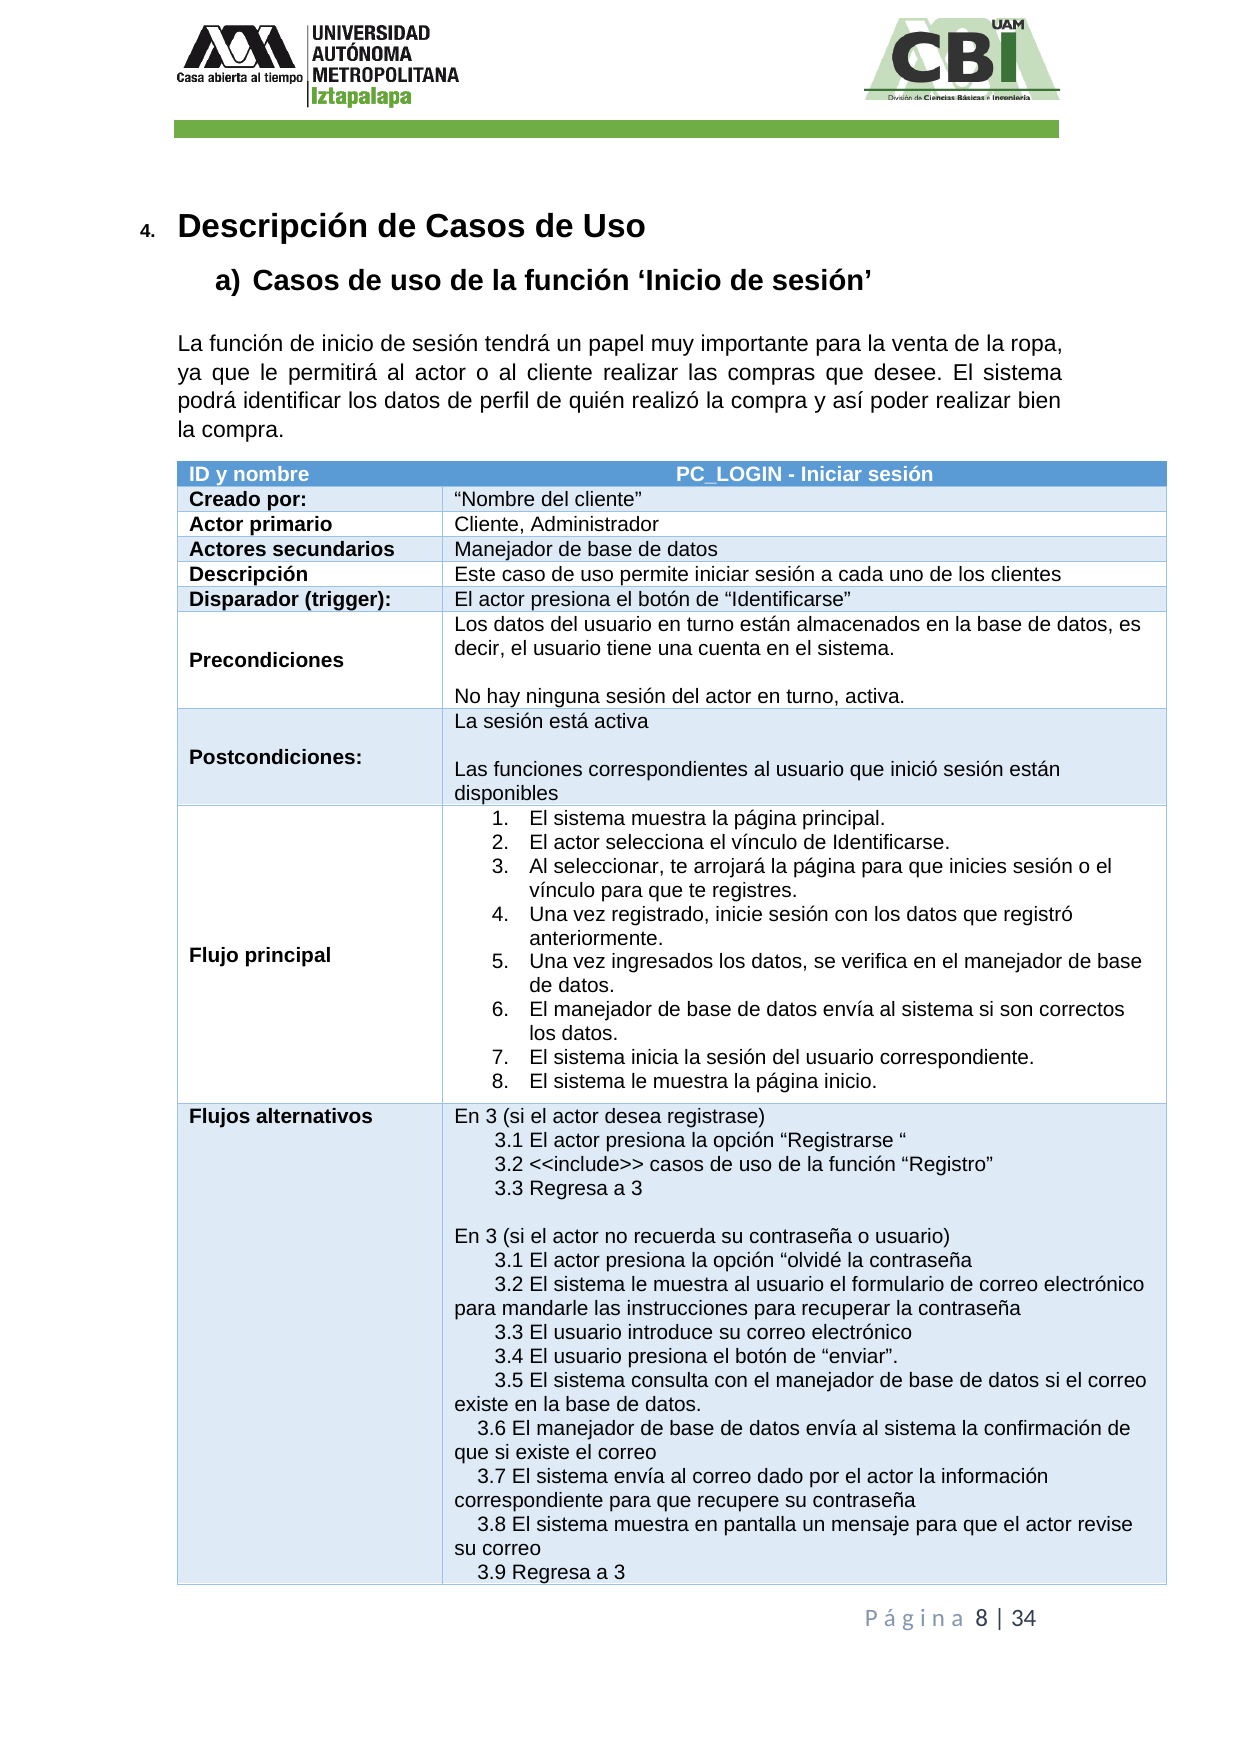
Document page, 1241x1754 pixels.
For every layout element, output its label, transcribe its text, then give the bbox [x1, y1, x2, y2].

table_cell Actores secundarios [178, 537, 442, 561]
table_cell Actor primario [178, 512, 442, 536]
table_cell Precondiciones [178, 612, 442, 708]
picture [863, 18, 1060, 100]
table_cell Descripción [178, 562, 442, 586]
table_cell “Nombre del cliente” [443, 487, 1166, 511]
table_cell Disparador (trigger): [178, 587, 442, 611]
picture [177, 25, 459, 109]
table_cell El actor presiona el botón de “Identificarse” [443, 587, 1166, 611]
text La función de inicio de sesión tendrá un papel muy importante para la venta de la ropa, ya que le permitirá al actor o al cliente realizar las compras que desee. El sistema podrá identificar los datos de perfil de quién realizó la compra y así poder realizar bien la compra. [177, 330, 1063, 442]
subtitle Descripción de Casos de Uso [140, 206, 1063, 244]
table_cell El sistema muestra la página principal. El actor selecciona el vínculo de Identificarse. Al seleccionar, te arrojará la página para que inicies sesión o el vínculo para que te registres. Una vez registrado, inicie sesión con los datos que registró anteriormente. Una vez ingresados los datos, se verifica en el manejador de base de datos. El manejador de base de datos envía al sistema si son correctos los datos. El sistema inicia la sesión del usuario correspondiente. El sistema le muestra la página inicio. [443, 806, 1166, 1103]
table_header ID y nombre [178, 462, 442, 486]
table_cell Flujos alternativos [178, 1104, 442, 1583]
table_cell Flujo principal [178, 806, 442, 1103]
list Casos de uso de la función ‘Inicio de sesión’ [215, 263, 1063, 297]
table_cell Creado por: [178, 487, 442, 511]
table_cell Postcondiciones: [178, 709, 442, 804]
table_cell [443, 1104, 1166, 1583]
table_cell Manejador de base de datos [443, 537, 1166, 561]
table_cell Los datos del usuario en turno están almacenados en la base de datos, es decir, el usuario tiene una cuenta en el sistema. No hay ninguna sesión del actor en turno, activa. [443, 612, 1166, 708]
table_header PC_LOGIN - Iniciar sesión [443, 462, 1166, 486]
table_cell Cliente, Administrador [443, 512, 1166, 536]
table_cell Este caso de uso permite iniciar sesión a cada uno de los clientes [443, 562, 1166, 586]
table_cell La sesión está activa Las funciones correspondientes al usuario que inició sesión están disponibles [443, 709, 1166, 804]
